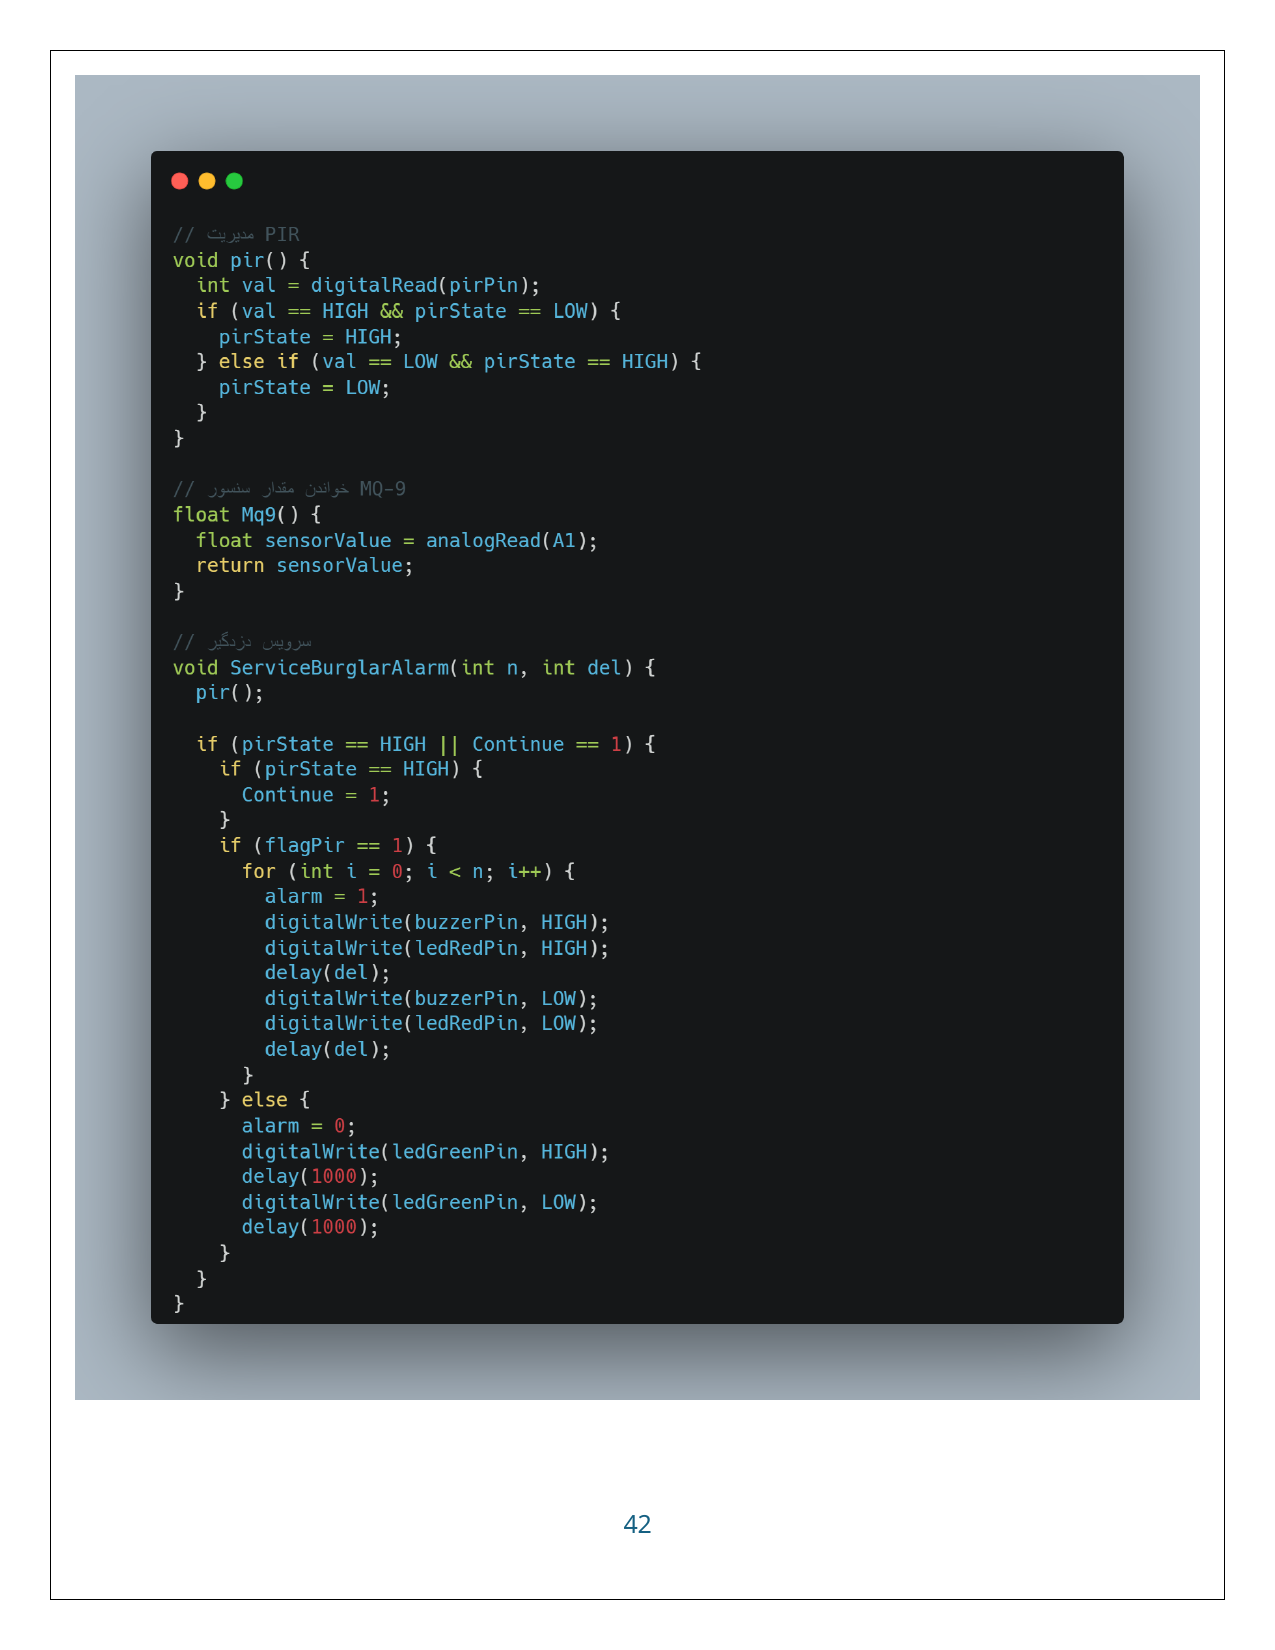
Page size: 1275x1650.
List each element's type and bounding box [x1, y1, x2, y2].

picture [75, 75, 1200, 1400]
